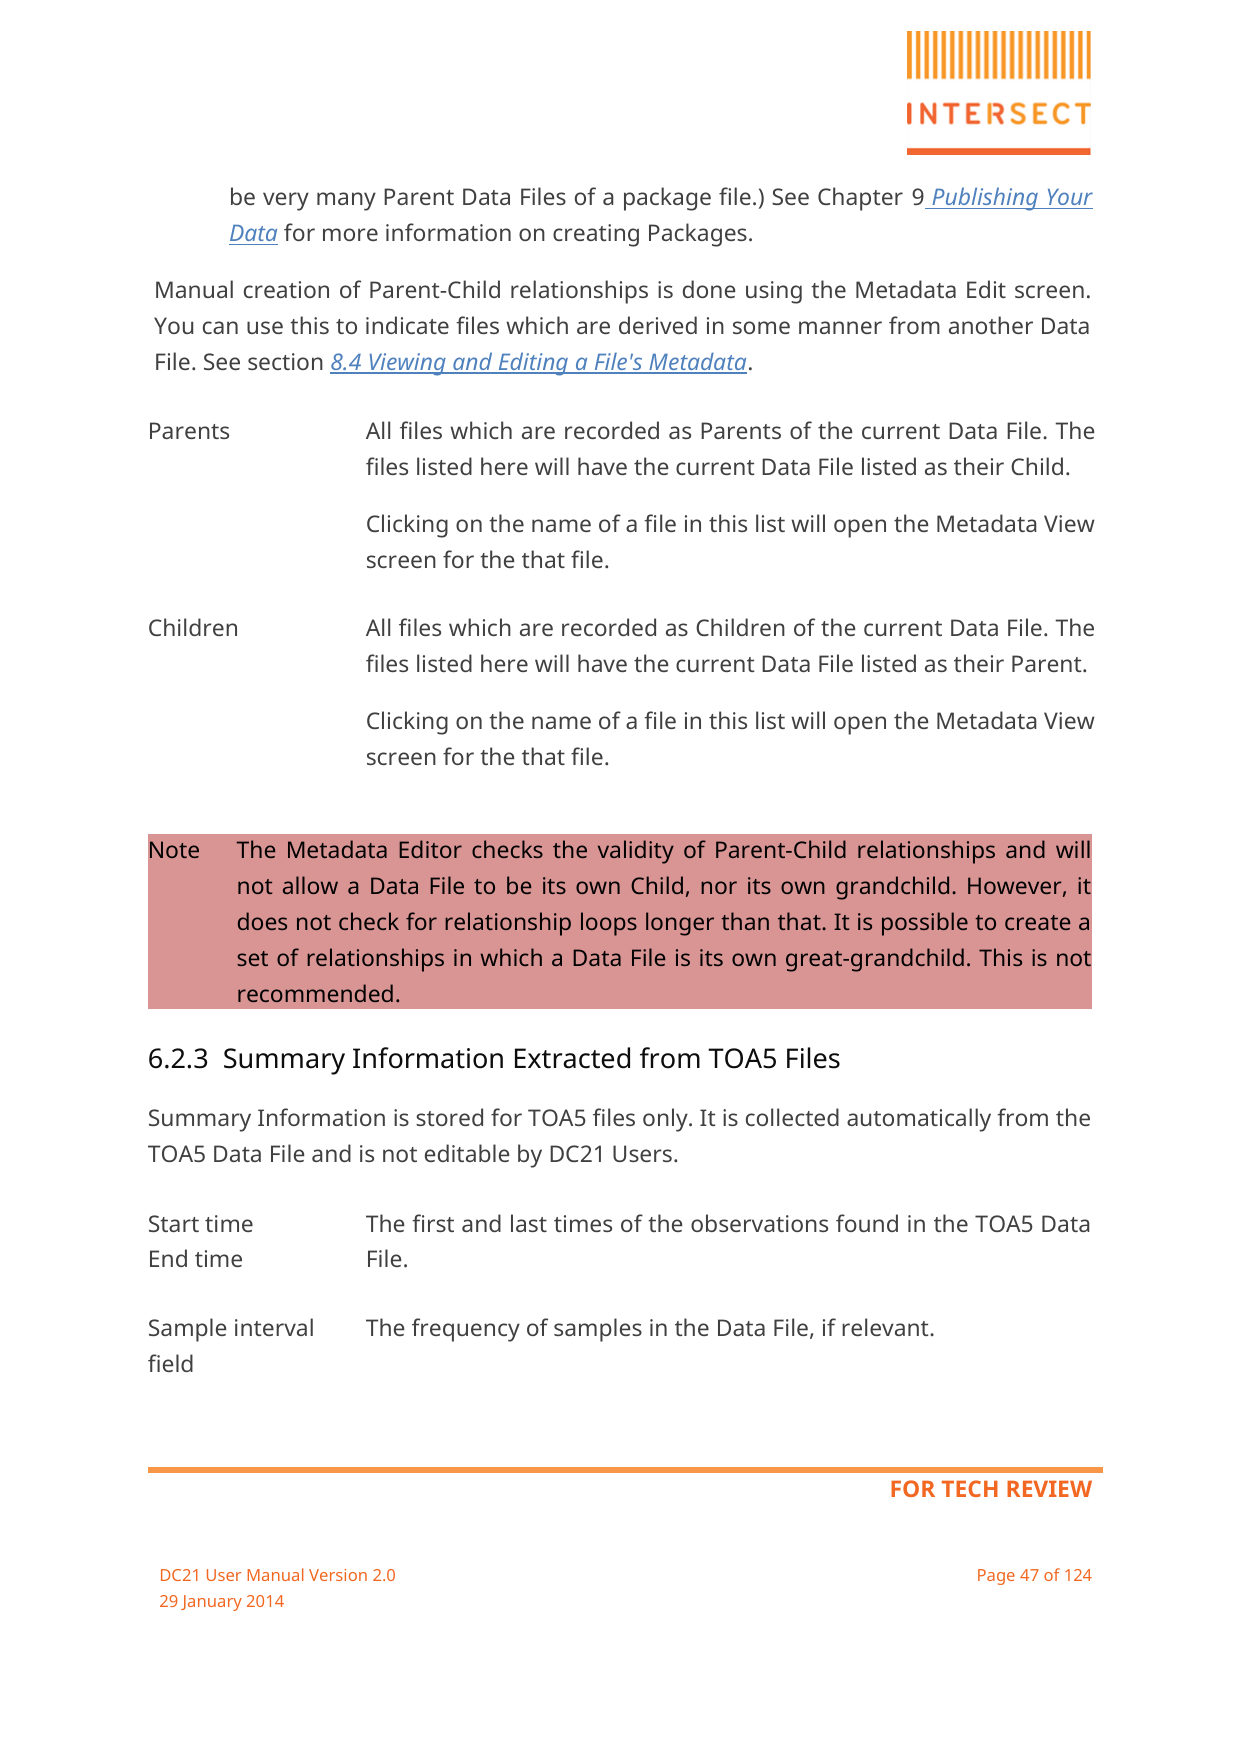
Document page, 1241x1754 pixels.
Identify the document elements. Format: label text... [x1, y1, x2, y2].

table_header All files which are recorded as Parents of the current Data File. The files listed here will have the current Data File listed as their Child. Clicking on the name of a file in this list will open the Metadata View screen for the that file. [354, 403, 1107, 600]
table_cell The frequency of samples in the Data File, if relevant. [354, 1299, 1103, 1404]
table_cell Children [136, 600, 354, 797]
text Note The Metadata Editor checks the validity of Parent-Child relationships and will not allow a Data File to be its own Child, nor its own grandchild. However, it does not check for relationship loops longer than that. It is possible to create a set of relationships in which a Data File is its own great-grandchild. This is not recommended. [148, 834, 1092, 1009]
table_cell Sample interval field [136, 1299, 354, 1404]
text Summary Information is stored for TOA5 files only. It is collected automatically from the TOA5 Data File and is not editable by DC21 Users. [148, 1102, 1092, 1169]
table_header Parents [136, 403, 354, 600]
table_cell All files which are recorded as Children of the current Data File. The files listed here will have the current Data File listed as their Parent. Clicking on the name of a file in this list will open the Metadata View screen for the that file. [354, 600, 1107, 797]
subtitle Summary Information Extracted from TOA5 Files [148, 1039, 1092, 1076]
table_header Start time End time [136, 1195, 354, 1299]
picture [905, 29, 1093, 157]
table_header The first and last times of the observations found in the TOA5 Data File. [354, 1195, 1103, 1299]
